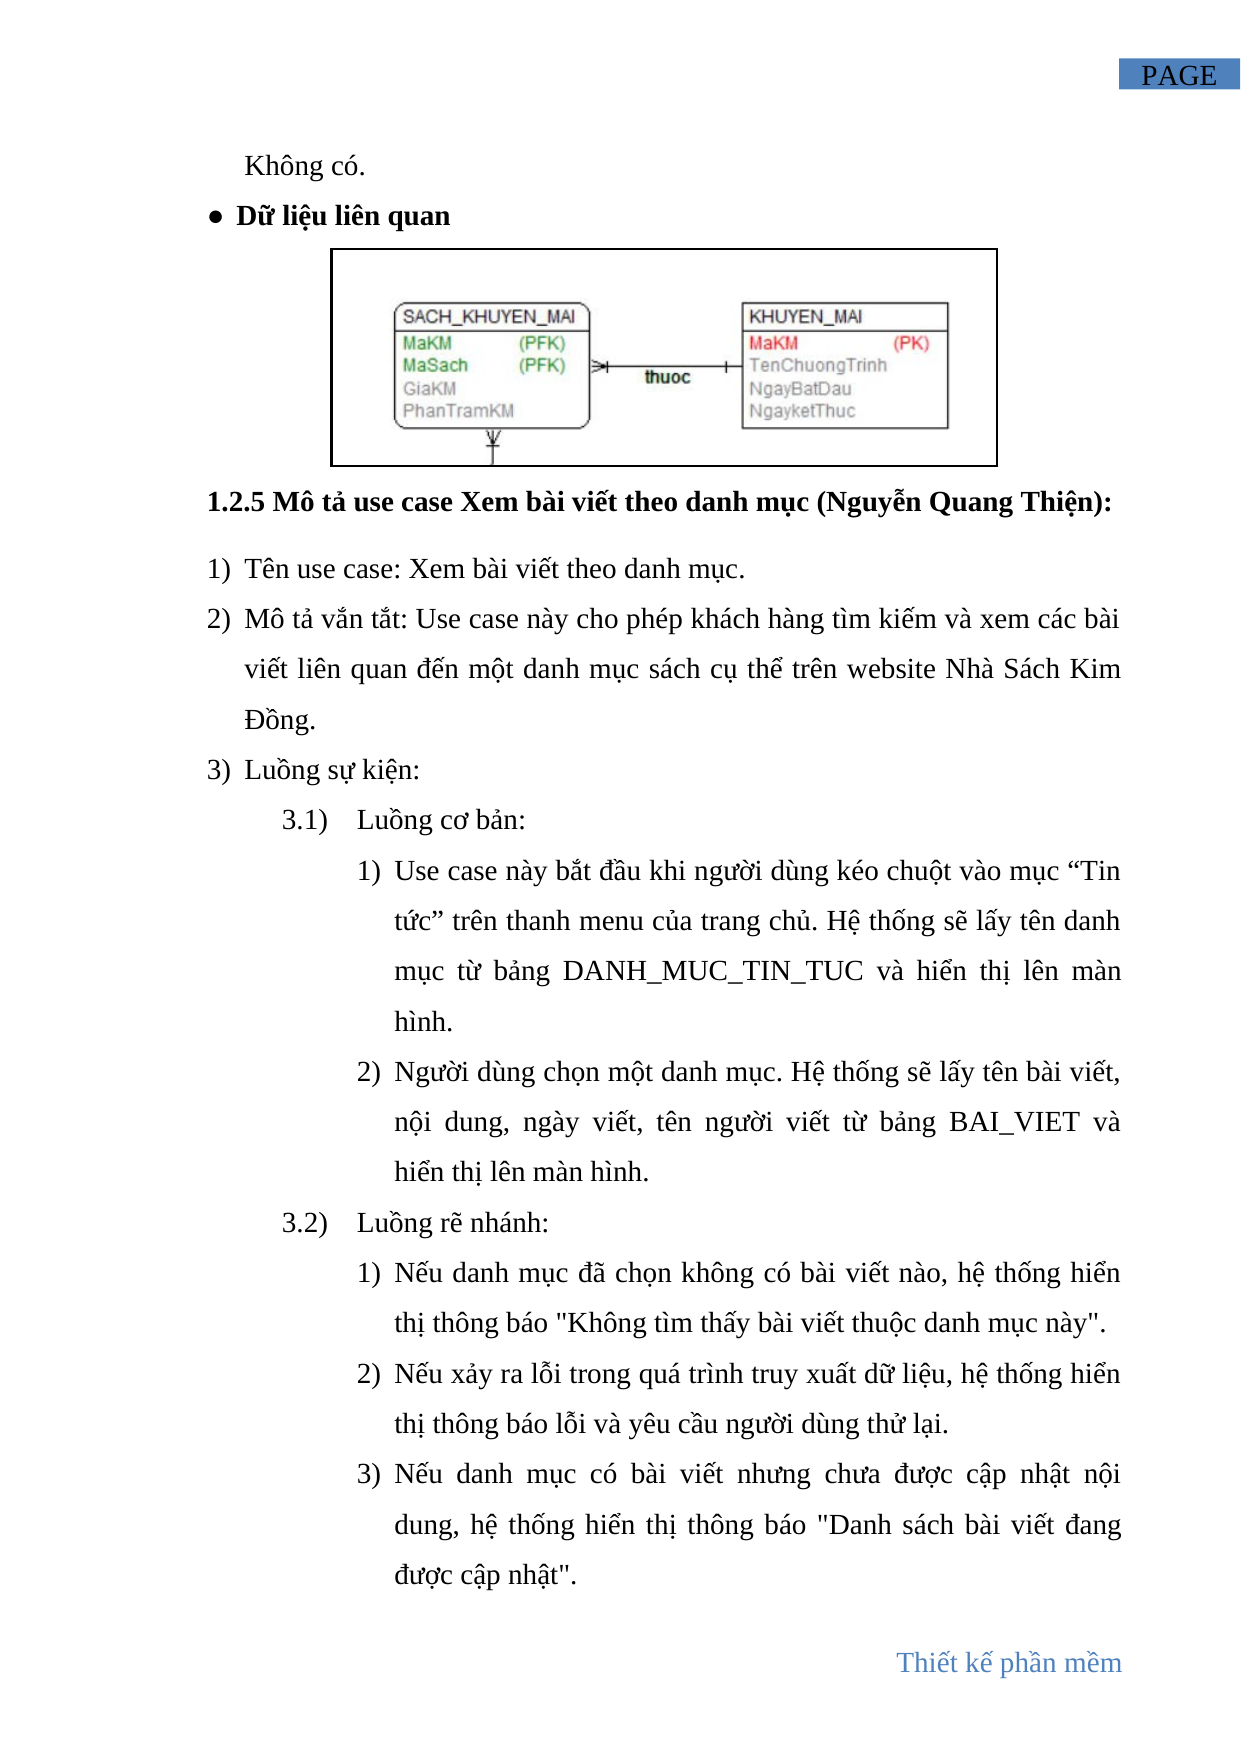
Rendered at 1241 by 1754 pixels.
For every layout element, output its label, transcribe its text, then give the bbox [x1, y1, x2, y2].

list Tên use case: Xem bài viết theo danh mục. [207, 551, 1122, 584]
list Nếu danh mục có bài viết nhưng chưa được cập nhật nội dung, hệ thống hiển thị thông báo "Danh sách bài viết đang được cập nhật". [357, 1456, 1122, 1591]
list Mô tả vắn tắt: Use case này cho phép khách hàng tìm kiếm và xem các bài viết liên quan đến một danh mục sách cụ thể trên website Nhà Sách Kim Đồng. [207, 601, 1122, 735]
list Nếu danh mục đã chọn không có bài viết nào, hệ thống hiển thị thông báo "Không tìm thấy bài viết thuộc danh mục này". [357, 1255, 1122, 1339]
list Luồng rẽ nhánh: [282, 1205, 1122, 1238]
picture [333, 250, 996, 465]
list Người dùng chọn một danh mục. Hệ thống sẽ lấy tên bài viết, nội dung, ngày viết, tên người viết từ bảng BAI_VIET và hiển thị lên màn hình. [357, 1054, 1122, 1188]
list Luồng cơ bản: [282, 802, 1122, 836]
text Không có. [244, 148, 1122, 181]
list Luồng sự kiện: [207, 752, 1122, 786]
text 1.2.5 Mô tả use case Xem bài viết theo danh mục (Nguyễn Quang Thiện): [207, 484, 1122, 517]
list Nếu xảy ra lỗi trong quá trình truy xuất dữ liệu, hệ thống hiển thị thông báo lỗi và yêu cầu người dùng thử lại. [357, 1356, 1122, 1440]
list Use case này bắt đầu khi người dùng kéo chuột vào mục “Tin tức” trên thanh menu của trang chủ. Hệ thống sẽ lấy tên danh mục từ bảng DANH_MUC_TIN_TUC và hiển thị lên màn hình. [357, 853, 1122, 1037]
list Dữ liệu liên quan [207, 198, 1122, 232]
